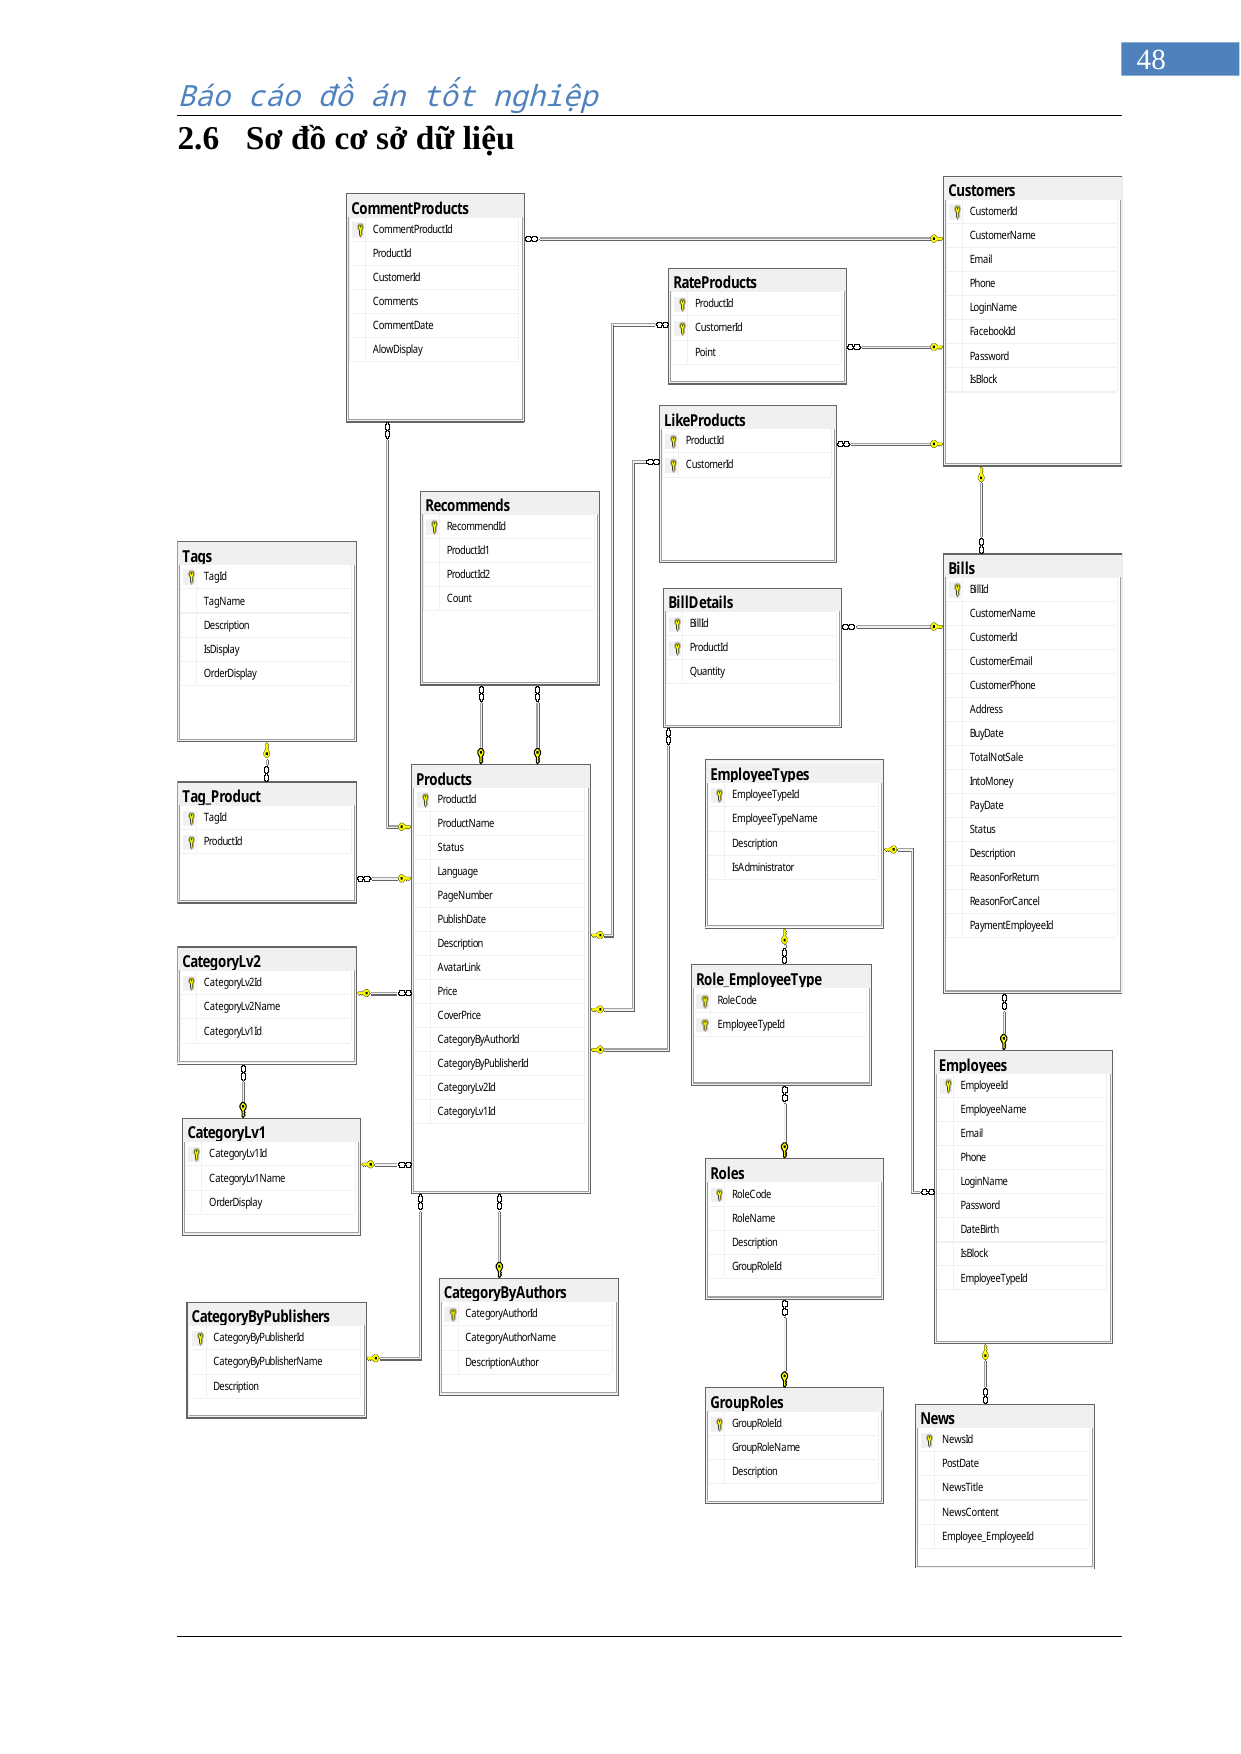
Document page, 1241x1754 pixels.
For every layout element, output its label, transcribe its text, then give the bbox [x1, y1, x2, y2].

subtitle Sơ đồ cơ sở dữ liệu [177, 118, 1122, 156]
